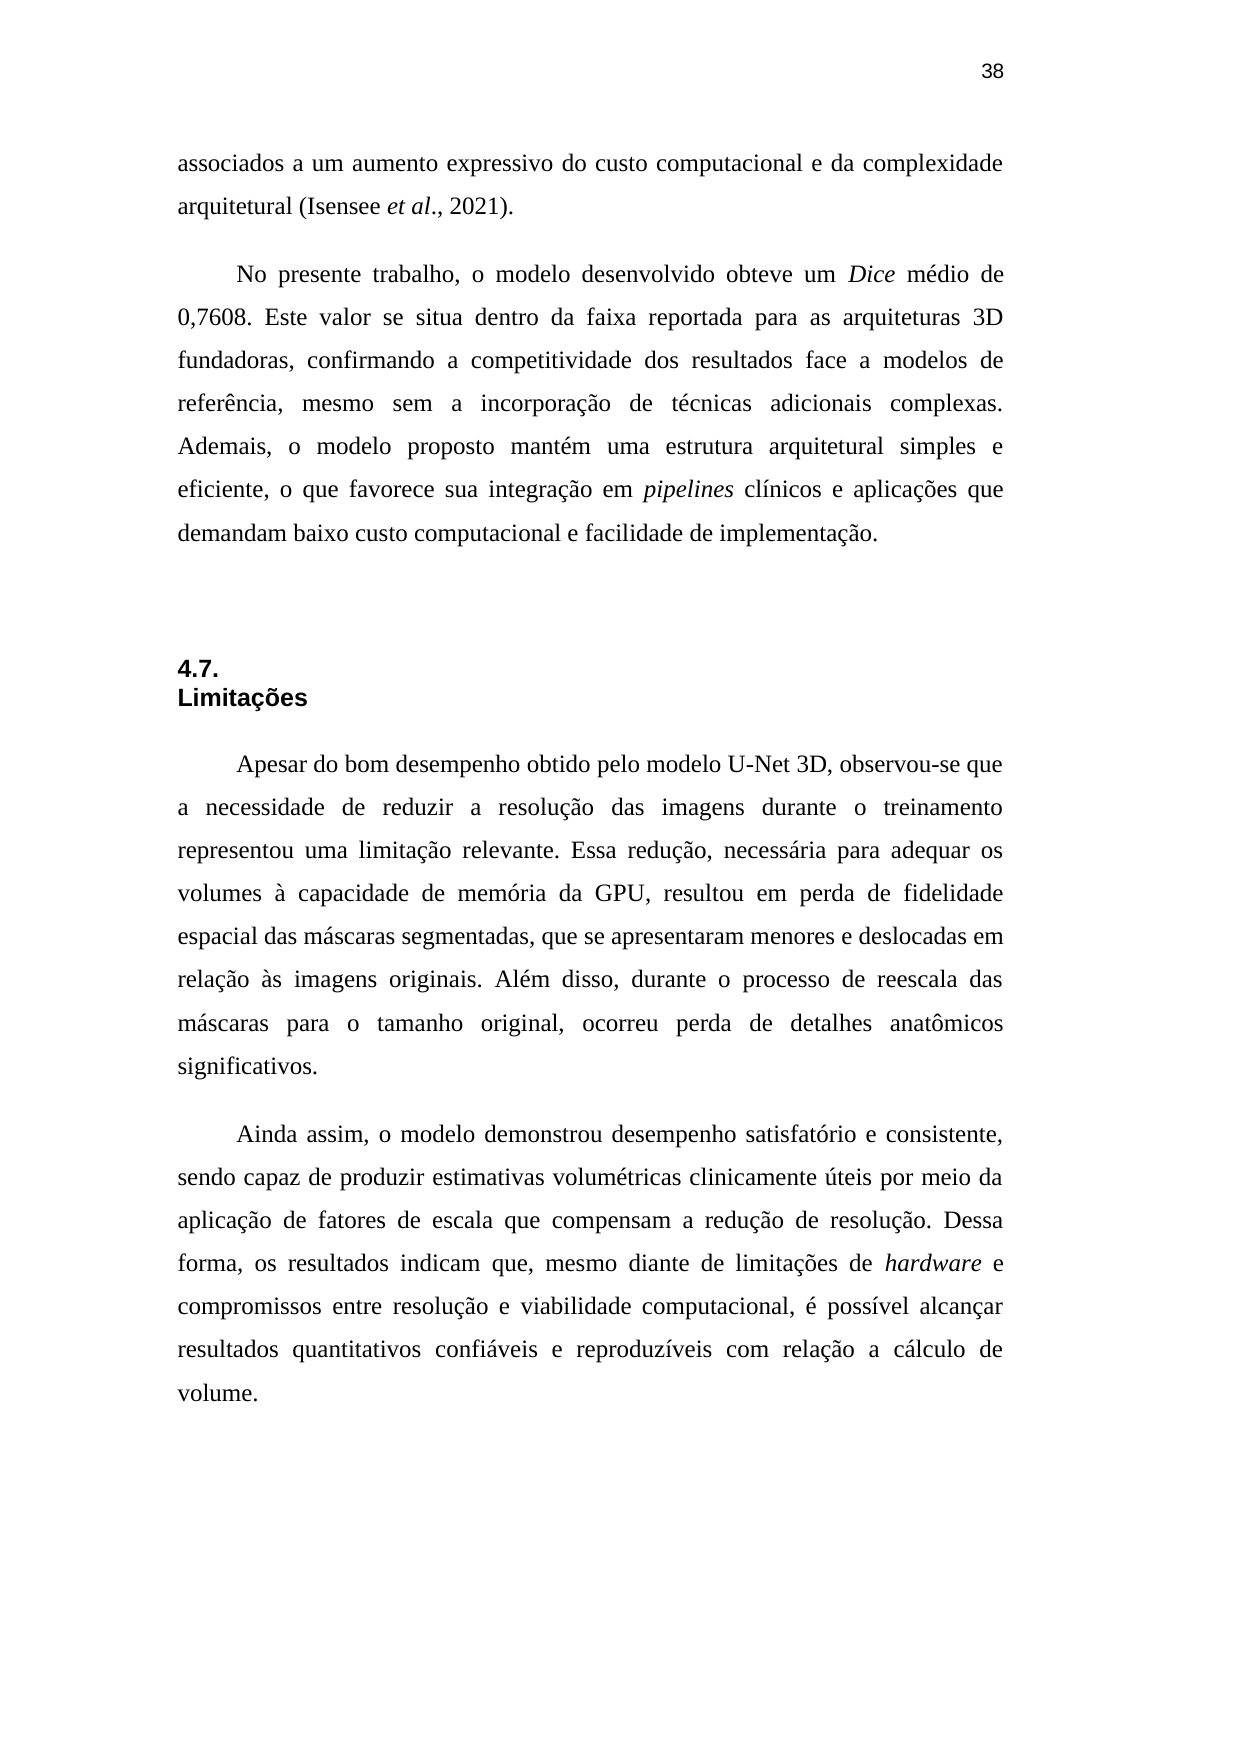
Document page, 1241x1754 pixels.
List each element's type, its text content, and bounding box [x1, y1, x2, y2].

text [177, 148, 1004, 219]
text Apesar do bom desempenho obtido pelo modelo U-Net 3D, observou-se que a necessidade de reduzir a resolução das imagens durante o treinamento representou uma limitação relevante. Essa redução, necessária para adequar os volumes à capacidade de memória da GPU, resultou em perda de fidelidade espacial das máscaras segmentadas, que se apresentaram menores e deslocadas em relação às imagens originais. Além disso, durante o processo de reescala das máscaras para o tamanho original, ocorreu perda de detalhes anatômicos significativos. [177, 749, 1004, 1079]
text Ainda assim, o modelo demonstrou desempenho satisfatório e consistente, sendo capaz de produzir estimativas volumétricas clinicamente úteis por meio da aplicação de fatores de escala que compensam a redução de resolução. Dessa forma, os resultados indicam que, mesmo diante de limitações de hardware e compromissos entre resolução e viabilidade computacional, é possível alcançar resultados quantitativos confiáveis e reproduzíveis com relação a cálculo de volume. [177, 1119, 1004, 1406]
subtitle Limitações [177, 654, 1004, 711]
text No presente trabalho, o modelo desenvolvido obteve um Dice médio de 0,7608. Este valor se situa dentro da faixa reportada para as arquiteturas 3D fundadoras, confirmando a competitividade dos resultados face a modelos de referência, mesmo sem a incorporação de técnicas adicionais complexas. Ademais, o modelo proposto mantém uma estrutura arquitetural simples e eficiente, o que favorece sua integração em pipelines clínicos e aplicações que demandam baixo custo computacional e facilidade de implementação. [177, 259, 1004, 546]
